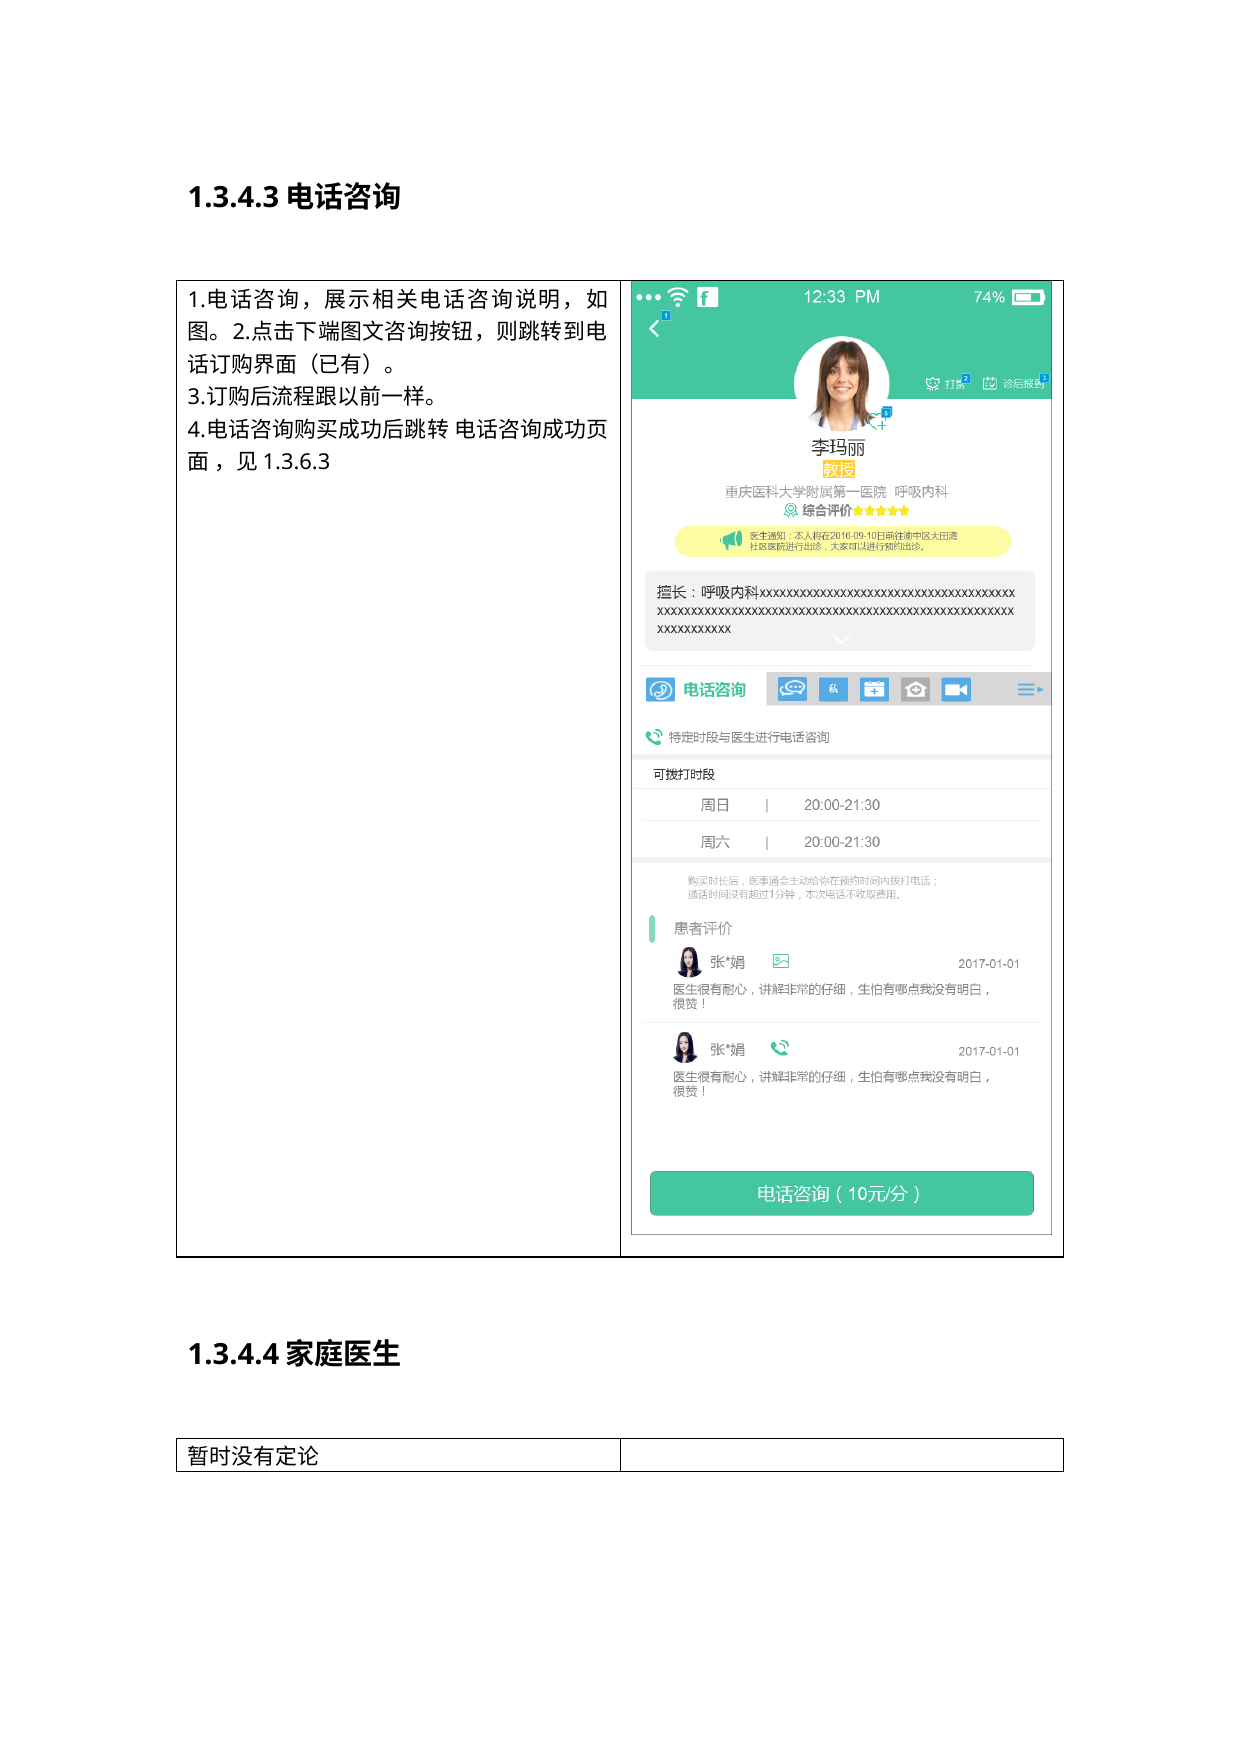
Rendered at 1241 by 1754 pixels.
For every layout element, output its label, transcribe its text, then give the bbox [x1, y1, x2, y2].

subtitle 1.3.4.4家庭医生 [187, 1319, 1053, 1384]
table_header 暂时没有定论 [177, 1439, 620, 1471]
table_header 电话咨询，展示相关电话咨询说明，如图。2.点击下端图文咨询按钮，则跳转到电话订购界面（已有）。 订购后流程跟以前一样。 电话咨询购买成功后跳转 电话咨询成功页面 ，见1.3.6.3 [177, 281, 620, 1256]
table_header [621, 1439, 1063, 1471]
subtitle 1.3.4.3电话咨询 [187, 162, 1053, 227]
picture [631, 281, 1052, 1235]
table_header [621, 281, 1063, 1256]
